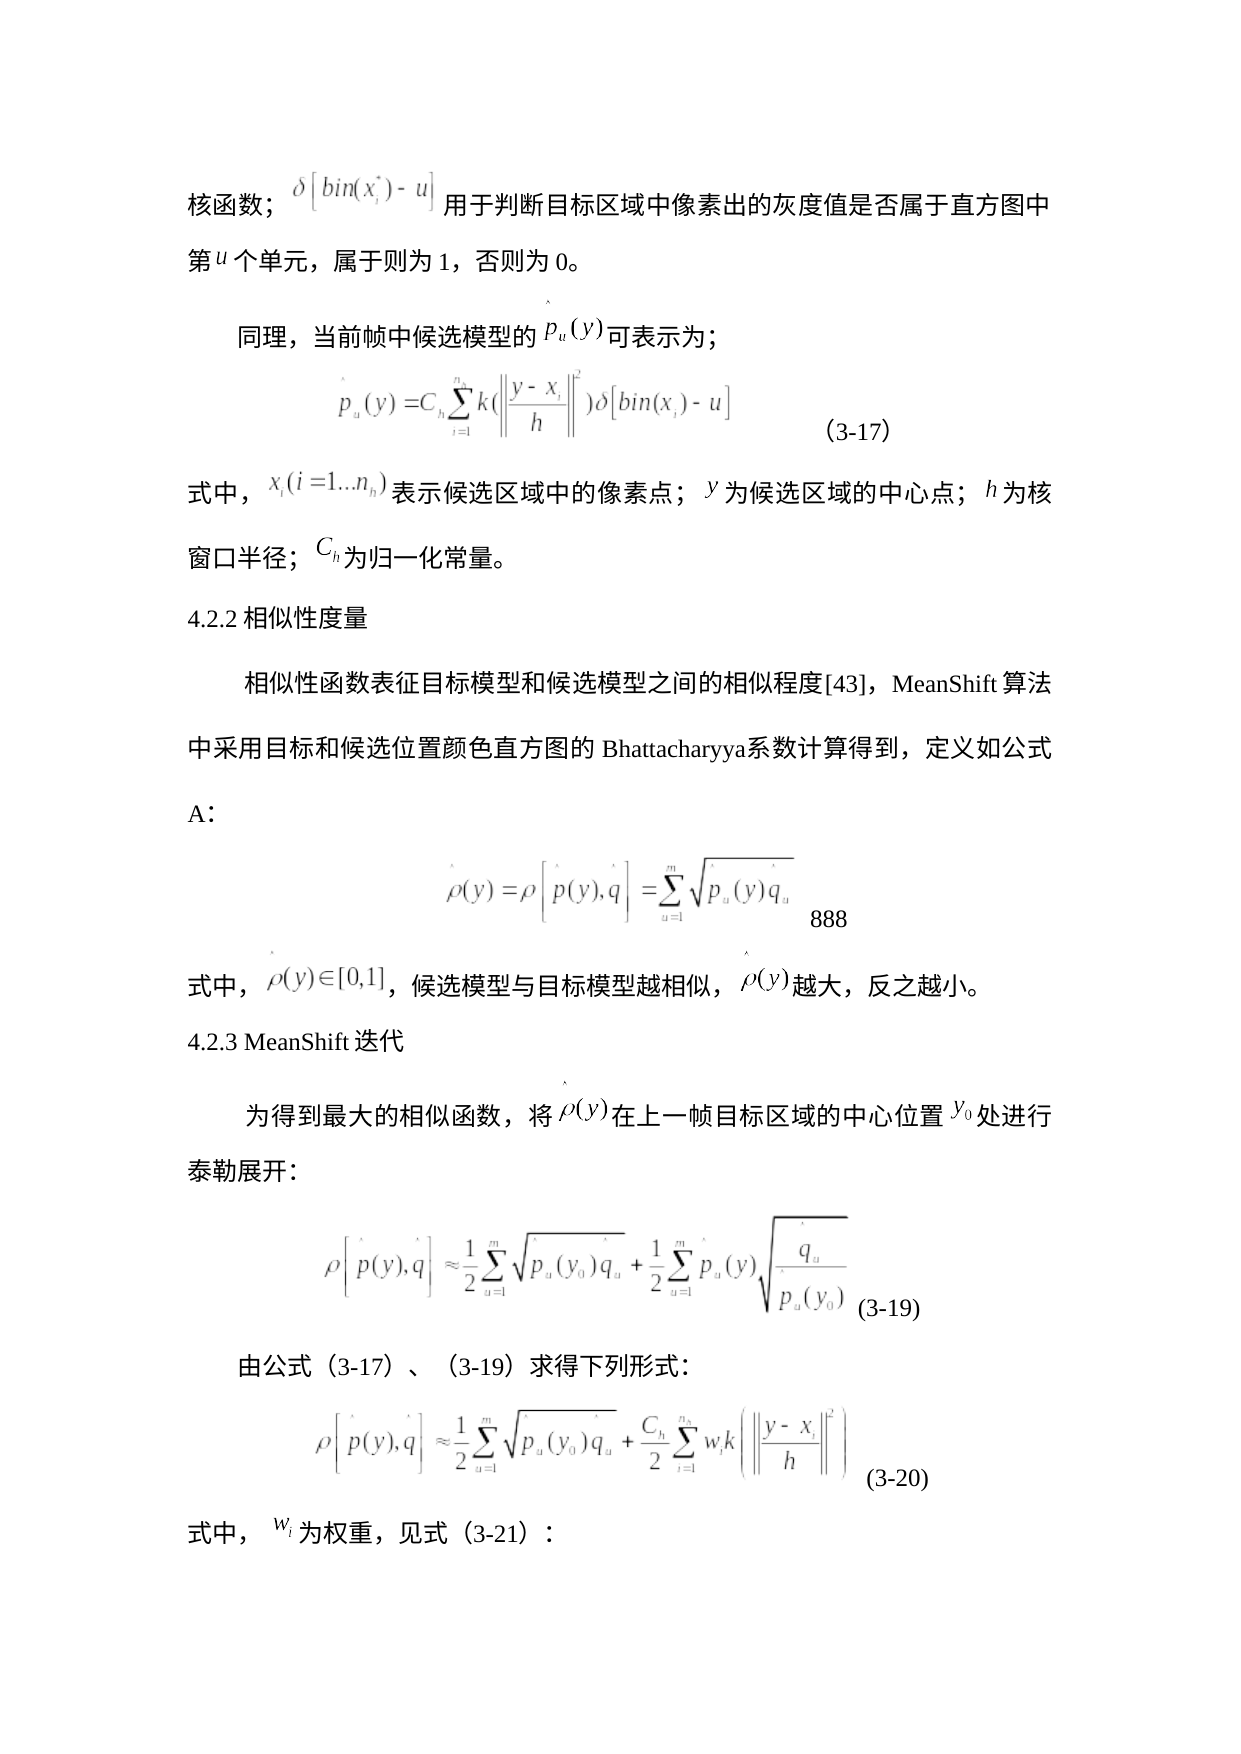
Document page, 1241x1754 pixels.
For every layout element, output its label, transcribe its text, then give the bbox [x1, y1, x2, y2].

text 4.2.2 相似性度量 [187, 584, 1053, 649]
text 4.2.3 MeanShift迭代 [187, 1007, 1053, 1072]
text （3-17） [187, 357, 1053, 454]
text 式中，，候选模型与目标模型越相似，越大，反之越小。 [187, 942, 1053, 1007]
text (3-19) [187, 1202, 1053, 1332]
text 同理，当前帧中候选模型的可表示为； [187, 292, 1053, 357]
text 式中， 为权重，见式（3-21）： [187, 1494, 1053, 1559]
text (3-20) [187, 1397, 1053, 1494]
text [187, 162, 1053, 292]
text 由公式（3-17）、（3-19）求得下列形式： [187, 1332, 1053, 1397]
text 式中，表示候选区域中的像素点；为候选区域的中心点；为核窗口半径；为归一化常量。 [187, 454, 1053, 584]
text 888 [187, 844, 1053, 942]
text 相似性函数表征目标模型和候选模型之间的相似程度[43]，MeanShift算法中采用目标和候选位置颜色直方图的Bhattacharyya系数计算得到，定义如公式A： [187, 649, 1053, 844]
text 为得到最大的相似函数，将在上一帧目标区域的中心位置处进行泰勒展开： [187, 1072, 1053, 1202]
